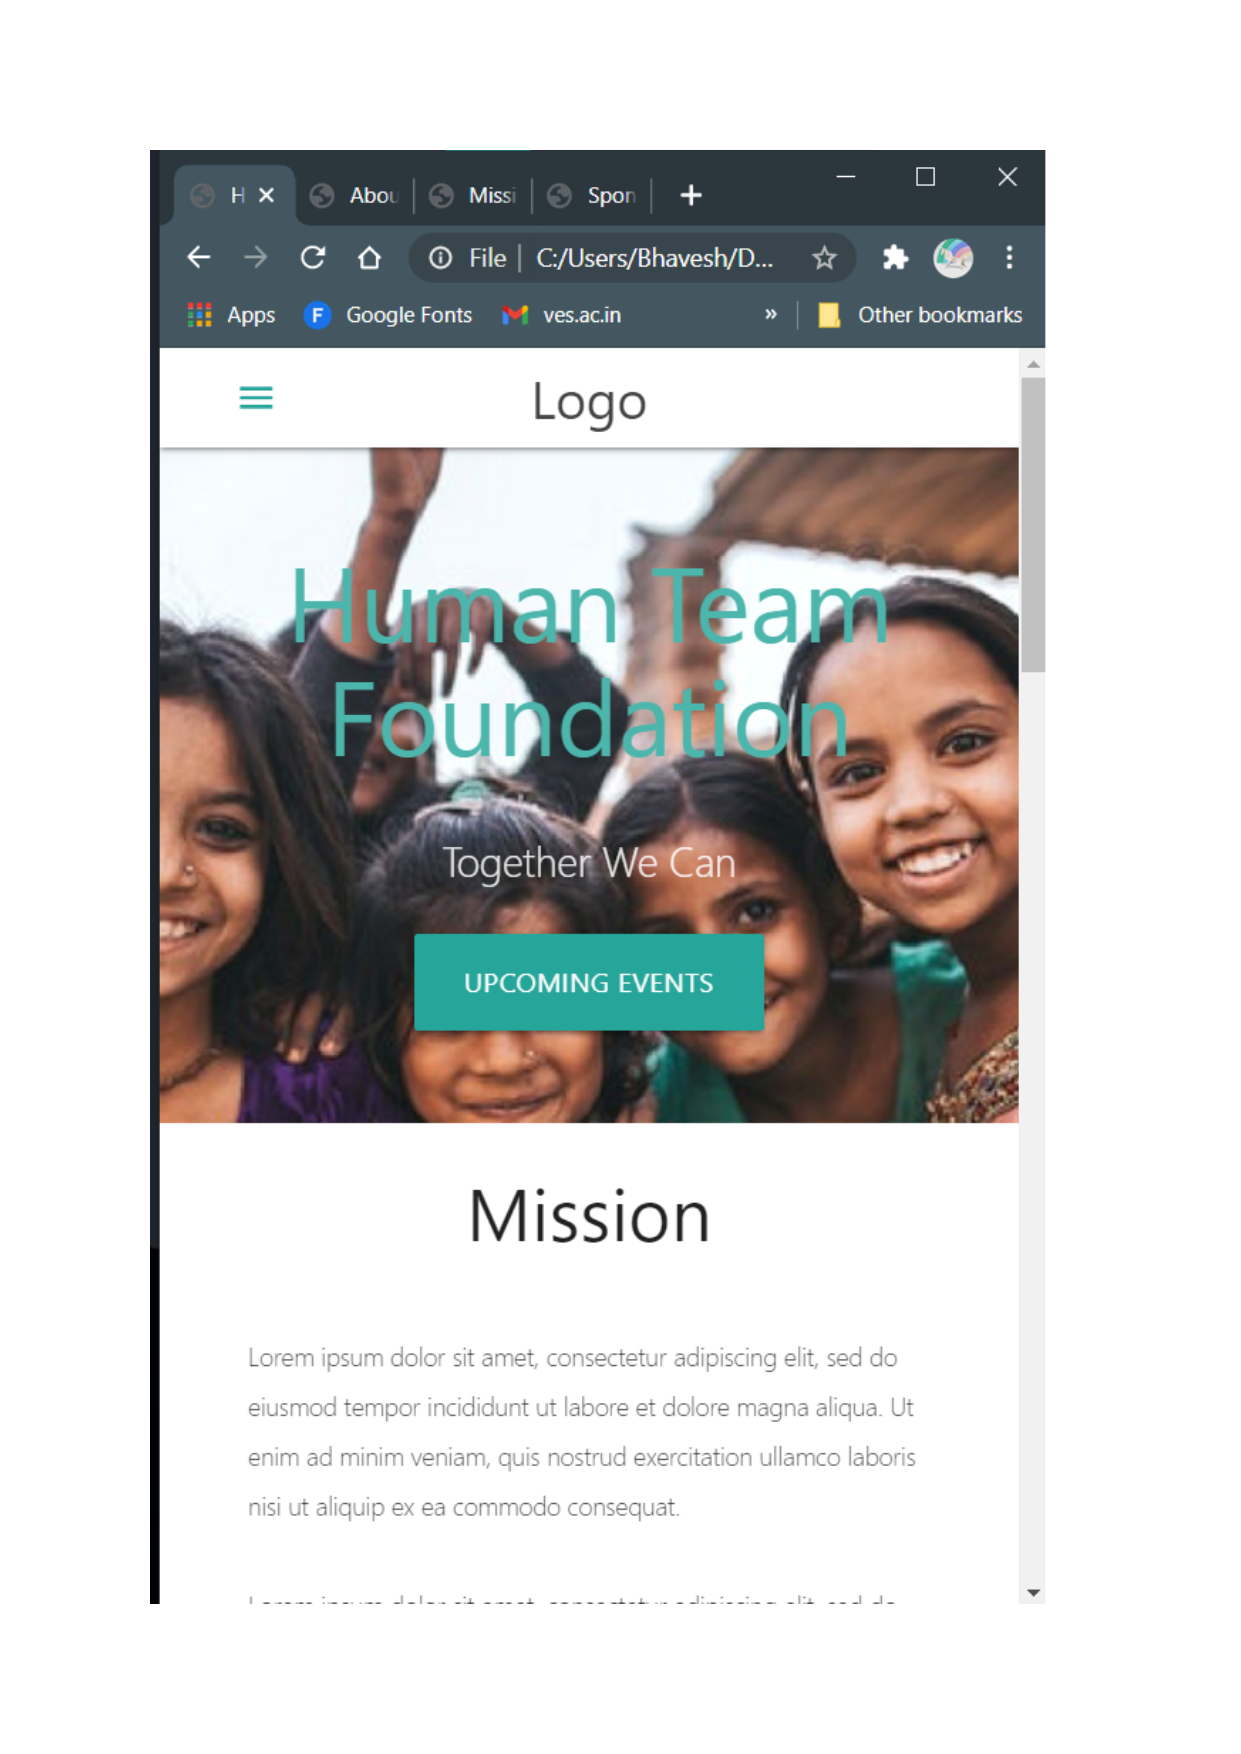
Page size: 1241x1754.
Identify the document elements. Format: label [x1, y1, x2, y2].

picture [150, 150, 1046, 1604]
